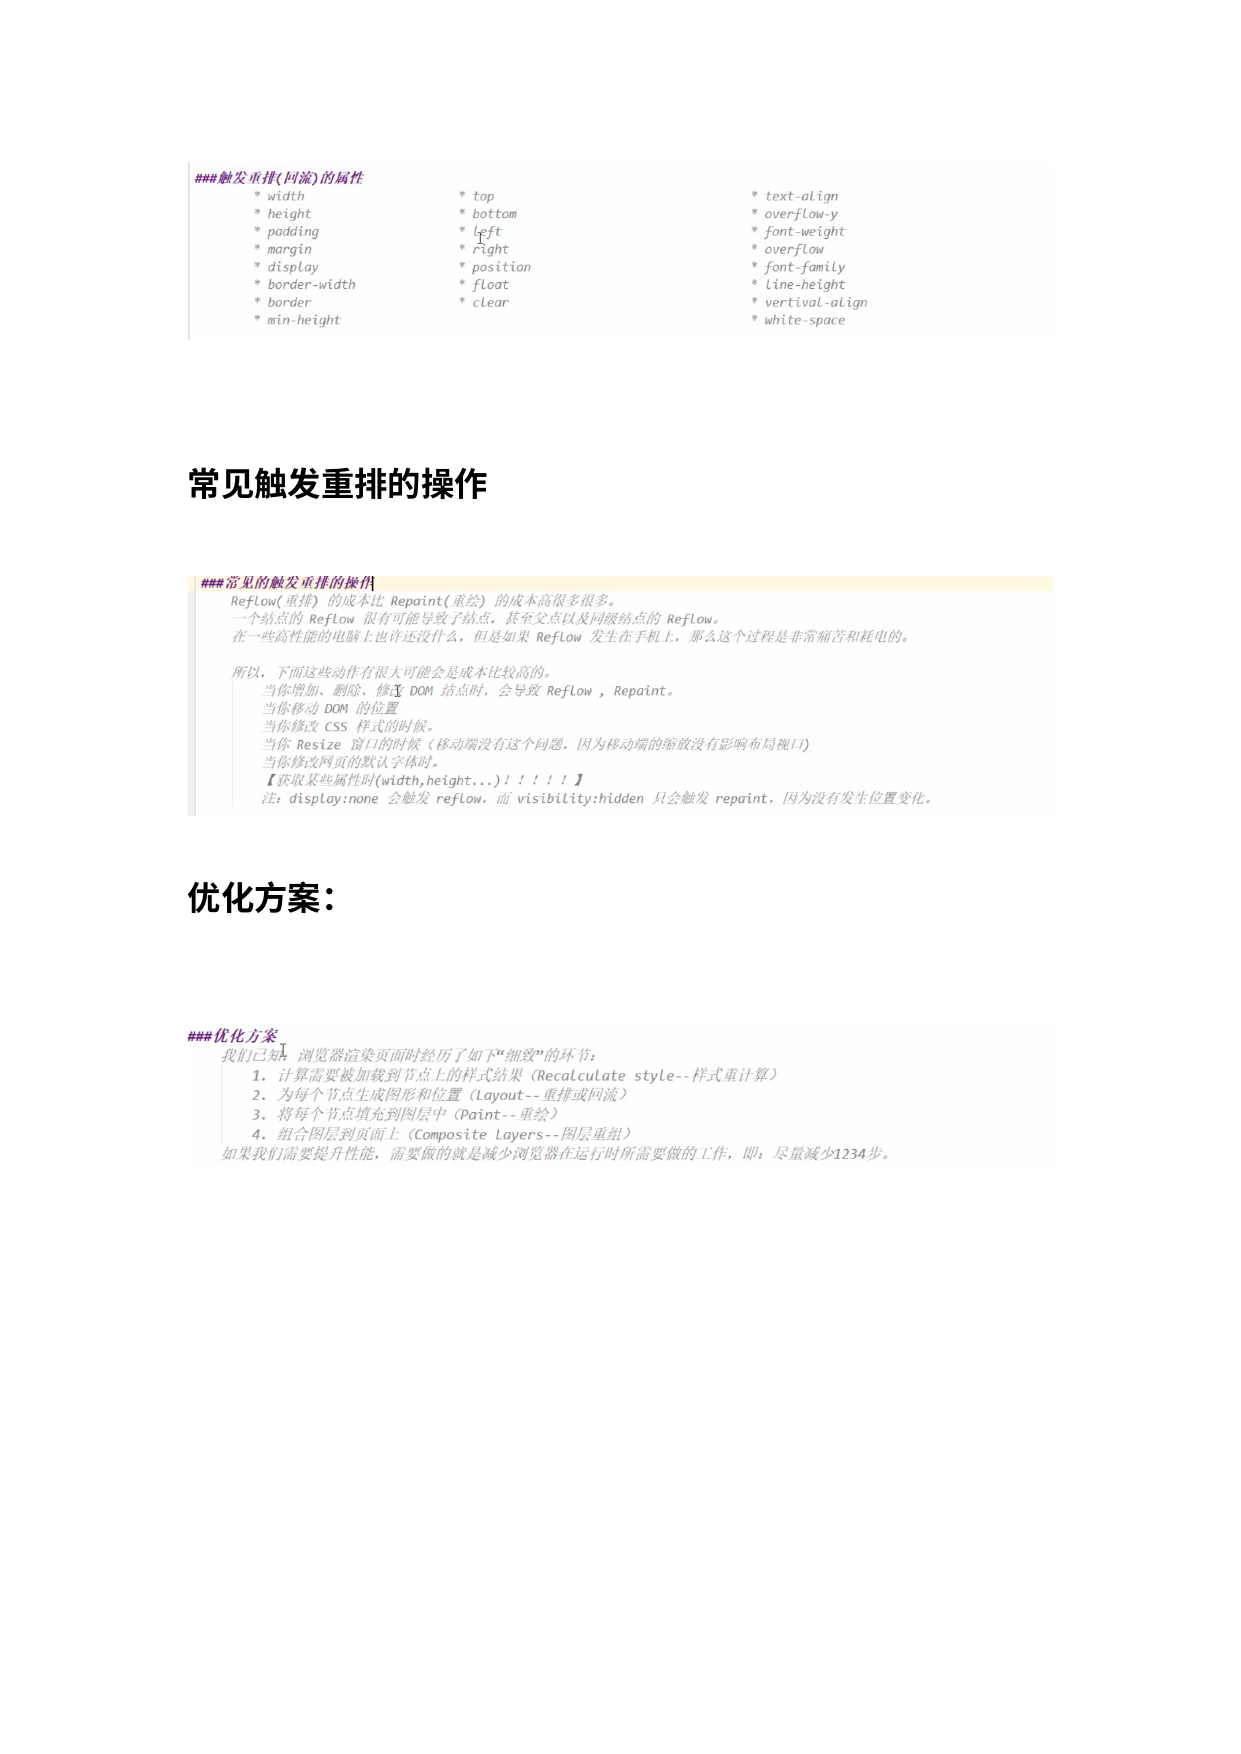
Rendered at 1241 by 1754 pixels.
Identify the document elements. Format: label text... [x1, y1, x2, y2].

subtitle 优化方案： [187, 863, 1053, 928]
subtitle 常见触发重排的操作 [187, 449, 1053, 514]
picture [187, 162, 1053, 340]
picture [187, 576, 1053, 816]
picture [187, 1023, 1053, 1171]
